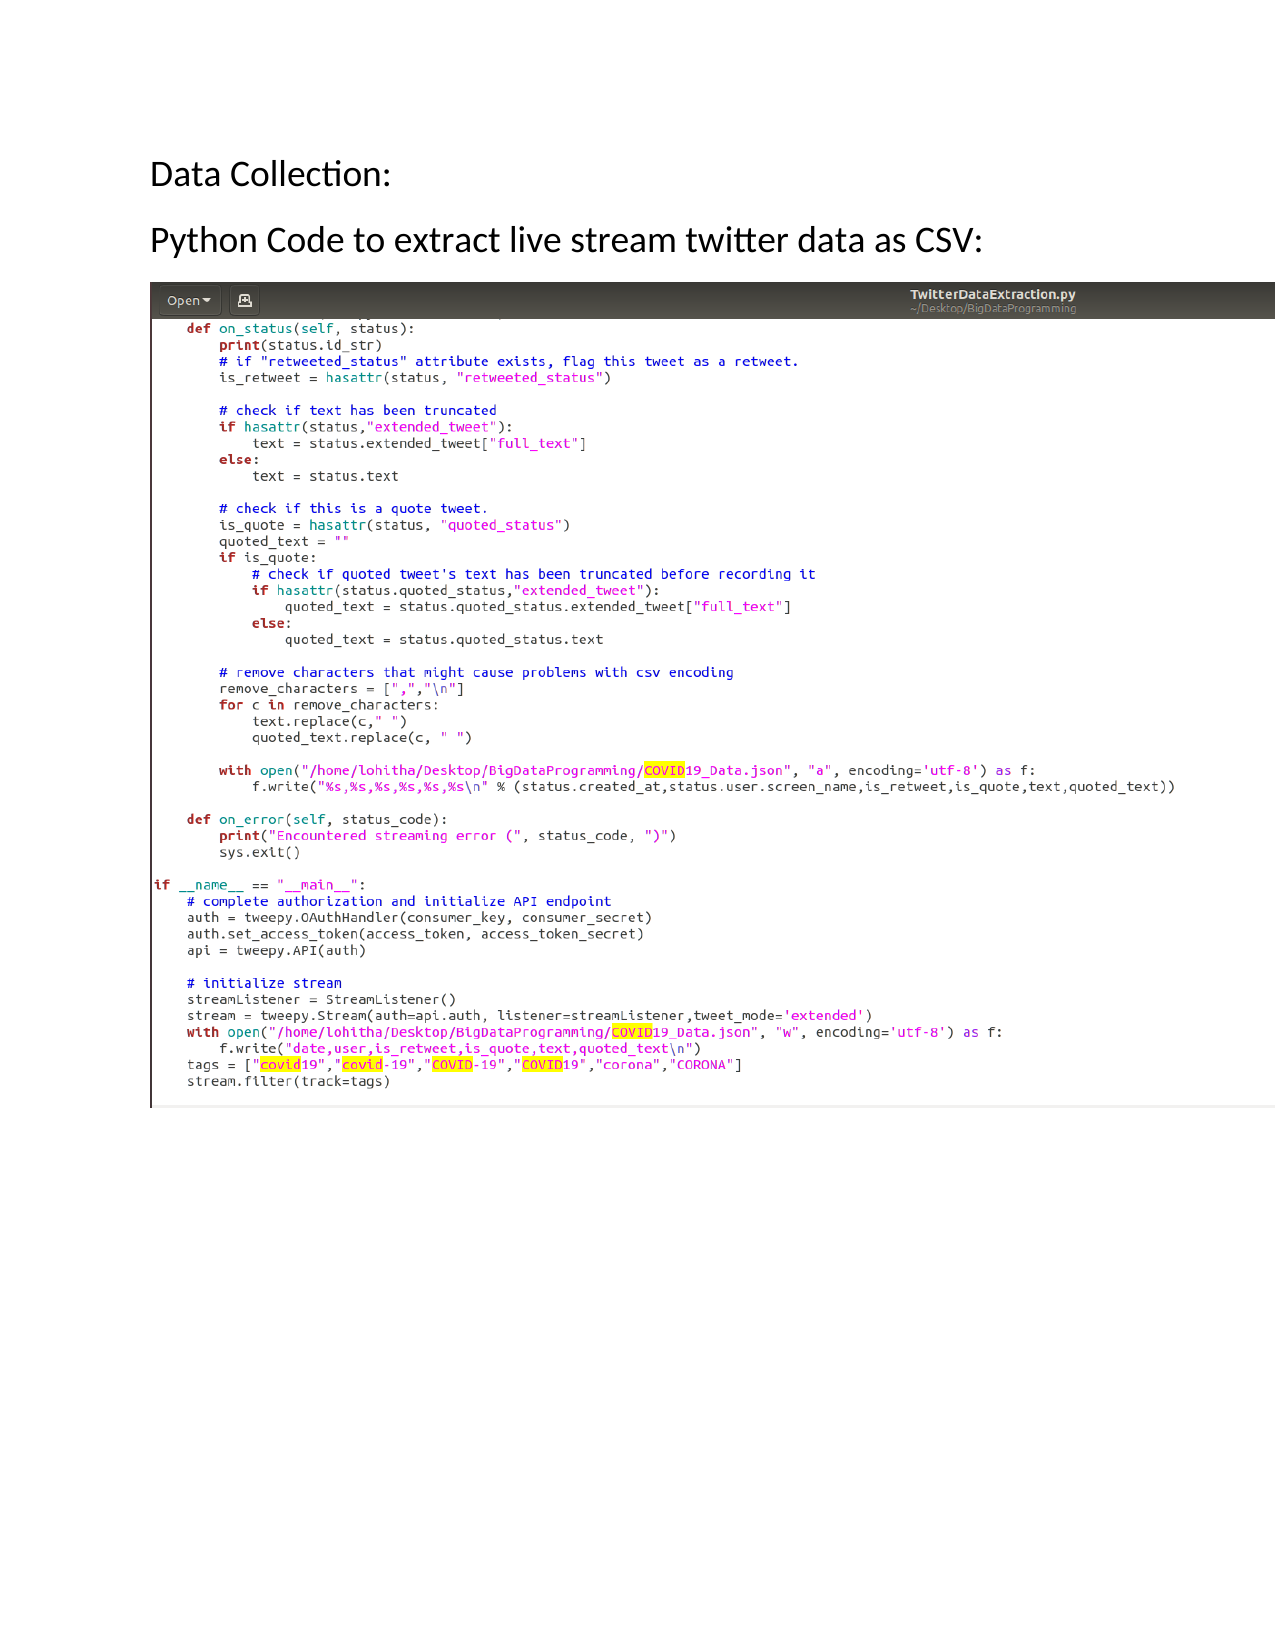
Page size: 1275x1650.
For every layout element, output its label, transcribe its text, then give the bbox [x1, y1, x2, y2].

text Python Code to extract live stream twitter data as CSV: [150, 216, 1125, 262]
picture [150, 282, 1275, 1108]
text Data Collection: [150, 150, 1125, 196]
